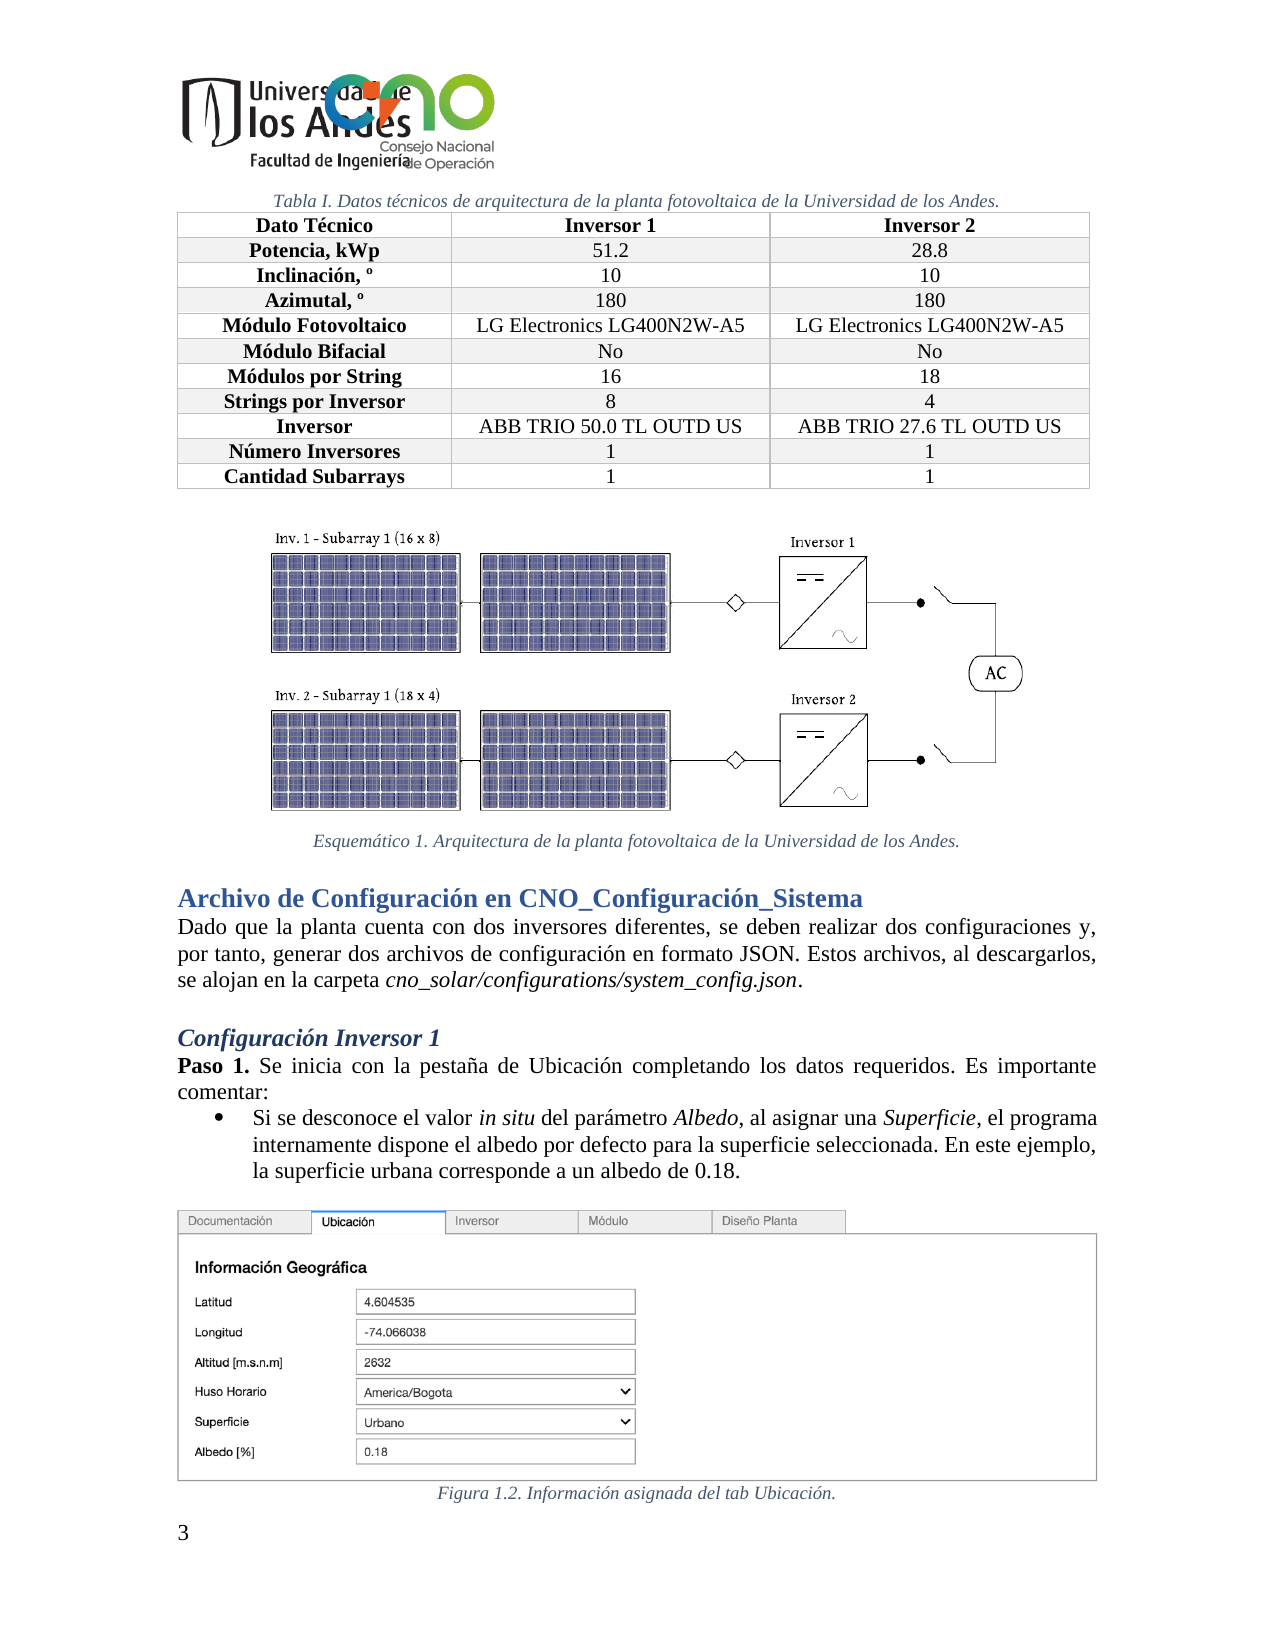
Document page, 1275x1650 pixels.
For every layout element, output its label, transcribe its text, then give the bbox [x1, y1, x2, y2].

table_cell Strings por Inversor [178, 389, 451, 413]
table_cell 1 [452, 439, 769, 463]
table_cell 1 [771, 439, 1089, 463]
table_cell Inclinación, º [178, 263, 451, 287]
text Esquemático 1. Arquitectura de la planta fotovoltaica de la Universidad de los Andes. [177, 830, 1098, 852]
table_cell 1 [452, 464, 769, 488]
list Si se desconoce el valor in situ del parámetro Albedo, al asignar una Superficie, el programa internamente dispone el albedo por defecto para la superficie seleccionada. En este ejemplo, la superficie urbana corresponde a un albedo de 0.18. [215, 1104, 1098, 1183]
table_cell Módulo Fotovoltaico [178, 314, 451, 337]
table_cell 180 [771, 288, 1089, 312]
table_cell Inversor [178, 414, 451, 438]
table_cell LG Electronics LG400N2W-A5 [452, 314, 769, 337]
table_cell Azimutal, º [178, 288, 451, 312]
picture [324, 73, 495, 172]
table_cell LG Electronics LG400N2W-A5 [771, 314, 1089, 337]
picture [238, 515, 1037, 831]
table_cell Módulo Bifacial [178, 339, 451, 363]
table_cell No [771, 339, 1089, 363]
table_header Inversor 2 [771, 213, 1089, 237]
text Paso 1. Se inicia con la pestaña de Ubicación completando los datos requeridos. Es importante comentar: [177, 1052, 1098, 1104]
subtitle Configuración Inversor 1 [177, 1023, 1098, 1052]
table_header Dato Técnico [178, 213, 451, 237]
table_cell 4 [771, 389, 1089, 413]
table_cell 10 [771, 263, 1089, 287]
text Dado que la planta cuenta con dos inversores diferentes, se deben realizar dos configuraciones y, por tanto, generar dos archivos de configuración en formato JSON. Estos archivos, al descargarlos, se alojan en la carpeta cno_solar/configurations/system_config.json. [177, 913, 1098, 992]
picture [177, 1210, 1098, 1482]
table_cell Cantidad Subarrays [178, 464, 451, 488]
table_cell 1 [771, 464, 1089, 488]
table_cell 51.2 [452, 238, 769, 262]
table_cell 8 [452, 389, 769, 413]
table_cell Número Inversores [178, 439, 451, 463]
table_cell Potencia, kWp [178, 238, 451, 262]
table_cell Módulos por String [178, 364, 451, 388]
table_cell 28.8 [771, 238, 1089, 262]
subtitle Archivo de Configuración en CNO_Configuración_Sistema [177, 882, 1098, 913]
table_cell 16 [452, 364, 769, 388]
text Tabla I. Datos técnicos de arquitectura de la planta fotovoltaica de la Universidad de los Andes. [177, 190, 1098, 212]
table_cell 10 [452, 263, 769, 287]
table_header Inversor 1 [452, 213, 769, 237]
table_cell No [452, 339, 769, 363]
table_cell ABB TRIO 50.0 TL OUTD US [452, 414, 769, 438]
table_cell ABB TRIO 27.6 TL OUTD US [771, 414, 1089, 438]
table_cell 180 [452, 288, 769, 312]
table_cell 18 [771, 364, 1089, 388]
